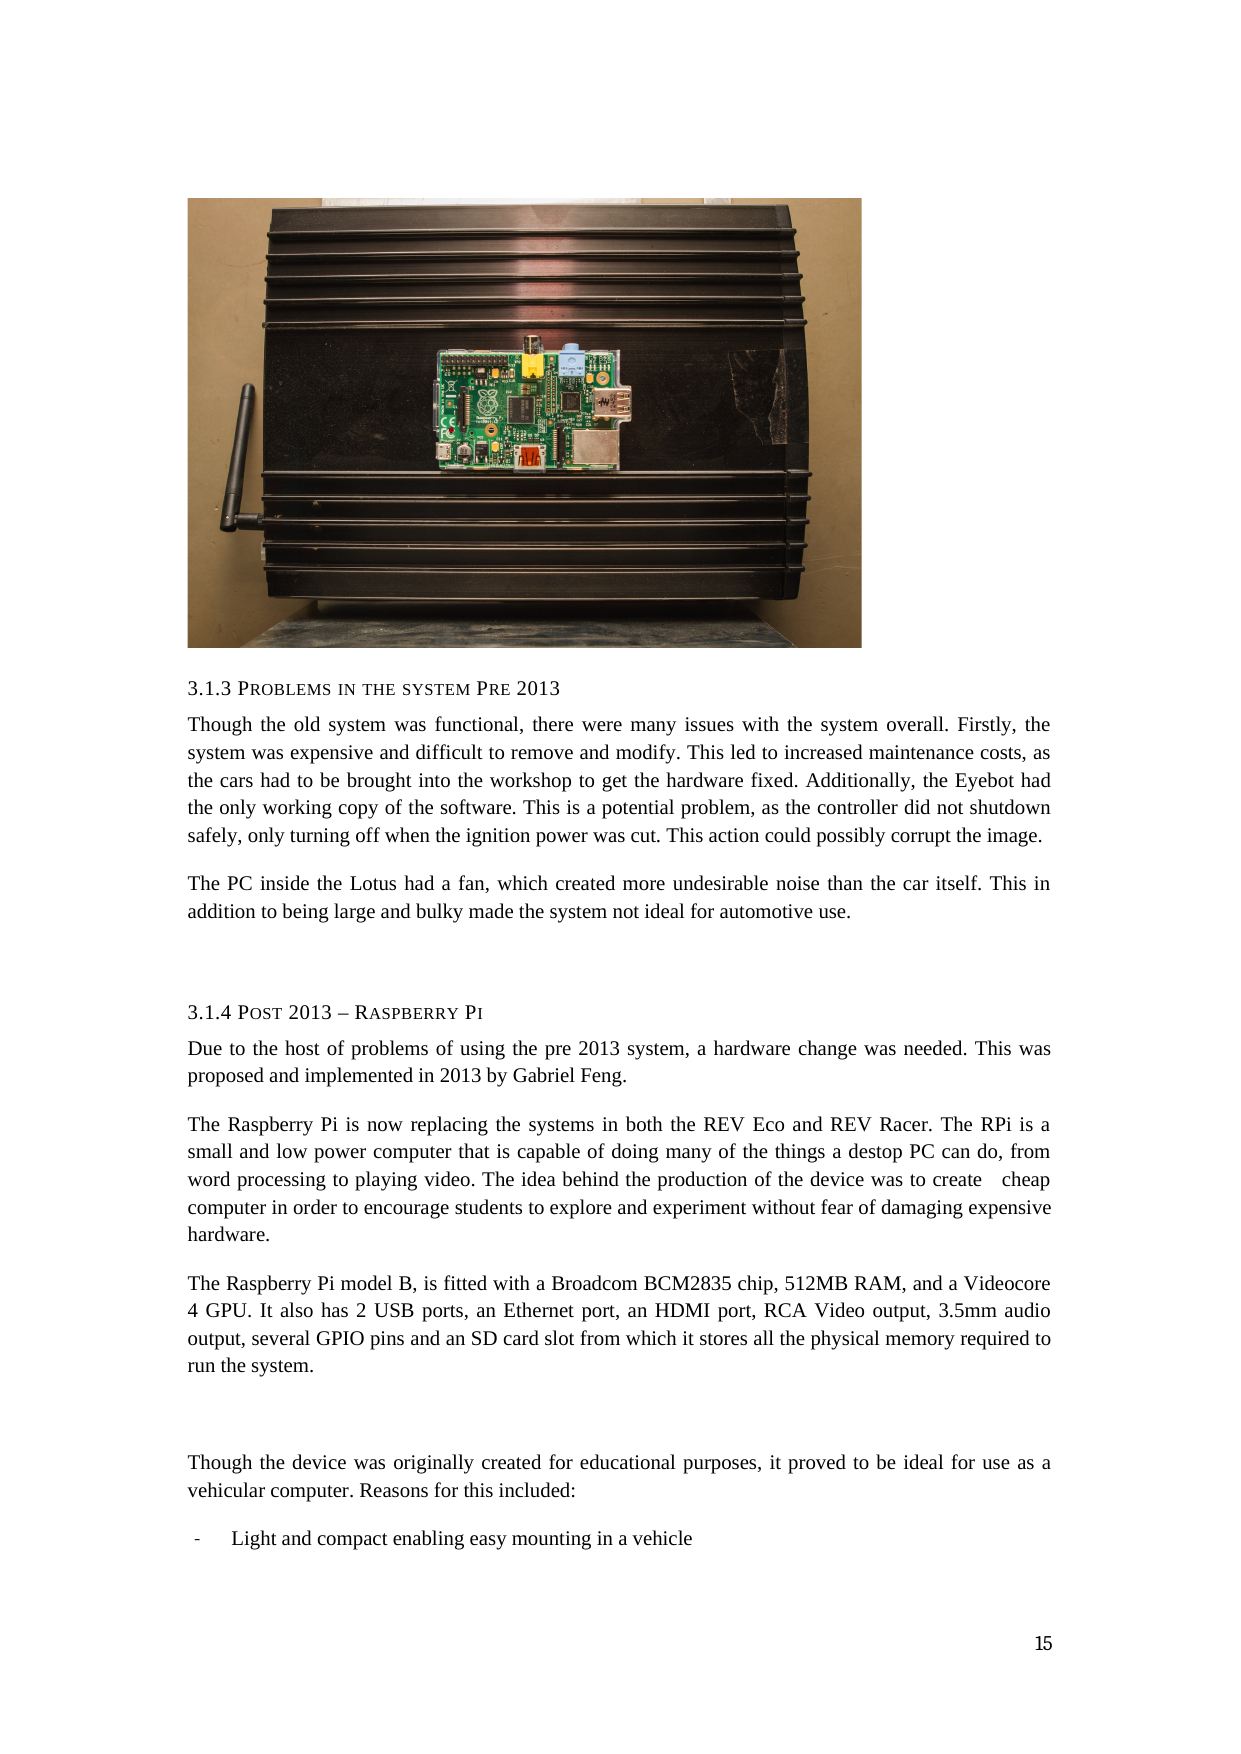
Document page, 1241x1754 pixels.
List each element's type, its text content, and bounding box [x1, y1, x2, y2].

text Though the device was originally created for educational purposes, it proved to be ideal for use as a vehicular computer. Reasons for this included: [187, 1450, 1053, 1502]
subtitle 3.1.3 Problems in the system Pre 2013 [187, 676, 1053, 700]
text The Raspberry Pi is now replacing the systems in both the REV Eco and REV Racer. The RPi is a small and low power computer that is capable of doing many of the things a destop PC can do, from word processing to playing video. The idea behind the production of the device was to create cheap computer in order to encourage students to explore and experiment without fear of damaging expensive hardware. [187, 1112, 1053, 1246]
text The PC inside the Lotus had a fan, which created more undesirable noise than the car itself. This in addition to being large and bulky made the system not ideal for automotive use. [187, 871, 1053, 923]
text The Raspberry Pi model B, is fitted with a Broadcom BCM2835 chip, 512MB RAM, and a Videocore 4 GPU. It also has 2 USB ports, an Ethernet port, an HDMI port, RCA Video output, 3.5mm audio output, several GPIO pins and an SD card slot from which it stores all the physical memory required to run the system. [187, 1271, 1053, 1377]
text Due to the host of problems of using the pre 2013 system, a hardware change was needed. This was proposed and implemented in 2013 by Gabriel Feng. [187, 1036, 1053, 1087]
picture [187, 198, 862, 648]
list Light and compact enabling easy mounting in a vehicle [194, 1526, 1053, 1551]
subtitle 3.1.4 Post 2013 – Raspberry Pi [187, 1000, 1053, 1024]
text Though the old system was functional, there were many issues with the system overall. Firstly, the system was expensive and difficult to remove and modify. This led to increased maintenance costs, as the cars had to be brought into the workshop to get the hardware fixed. Additionally, the Eyebot had the only working copy of the software. This is a potential problem, as the controller did not shutdown safely, only turning off when the ignition power was cut. This action could possibly corrupt the image. [187, 712, 1053, 847]
